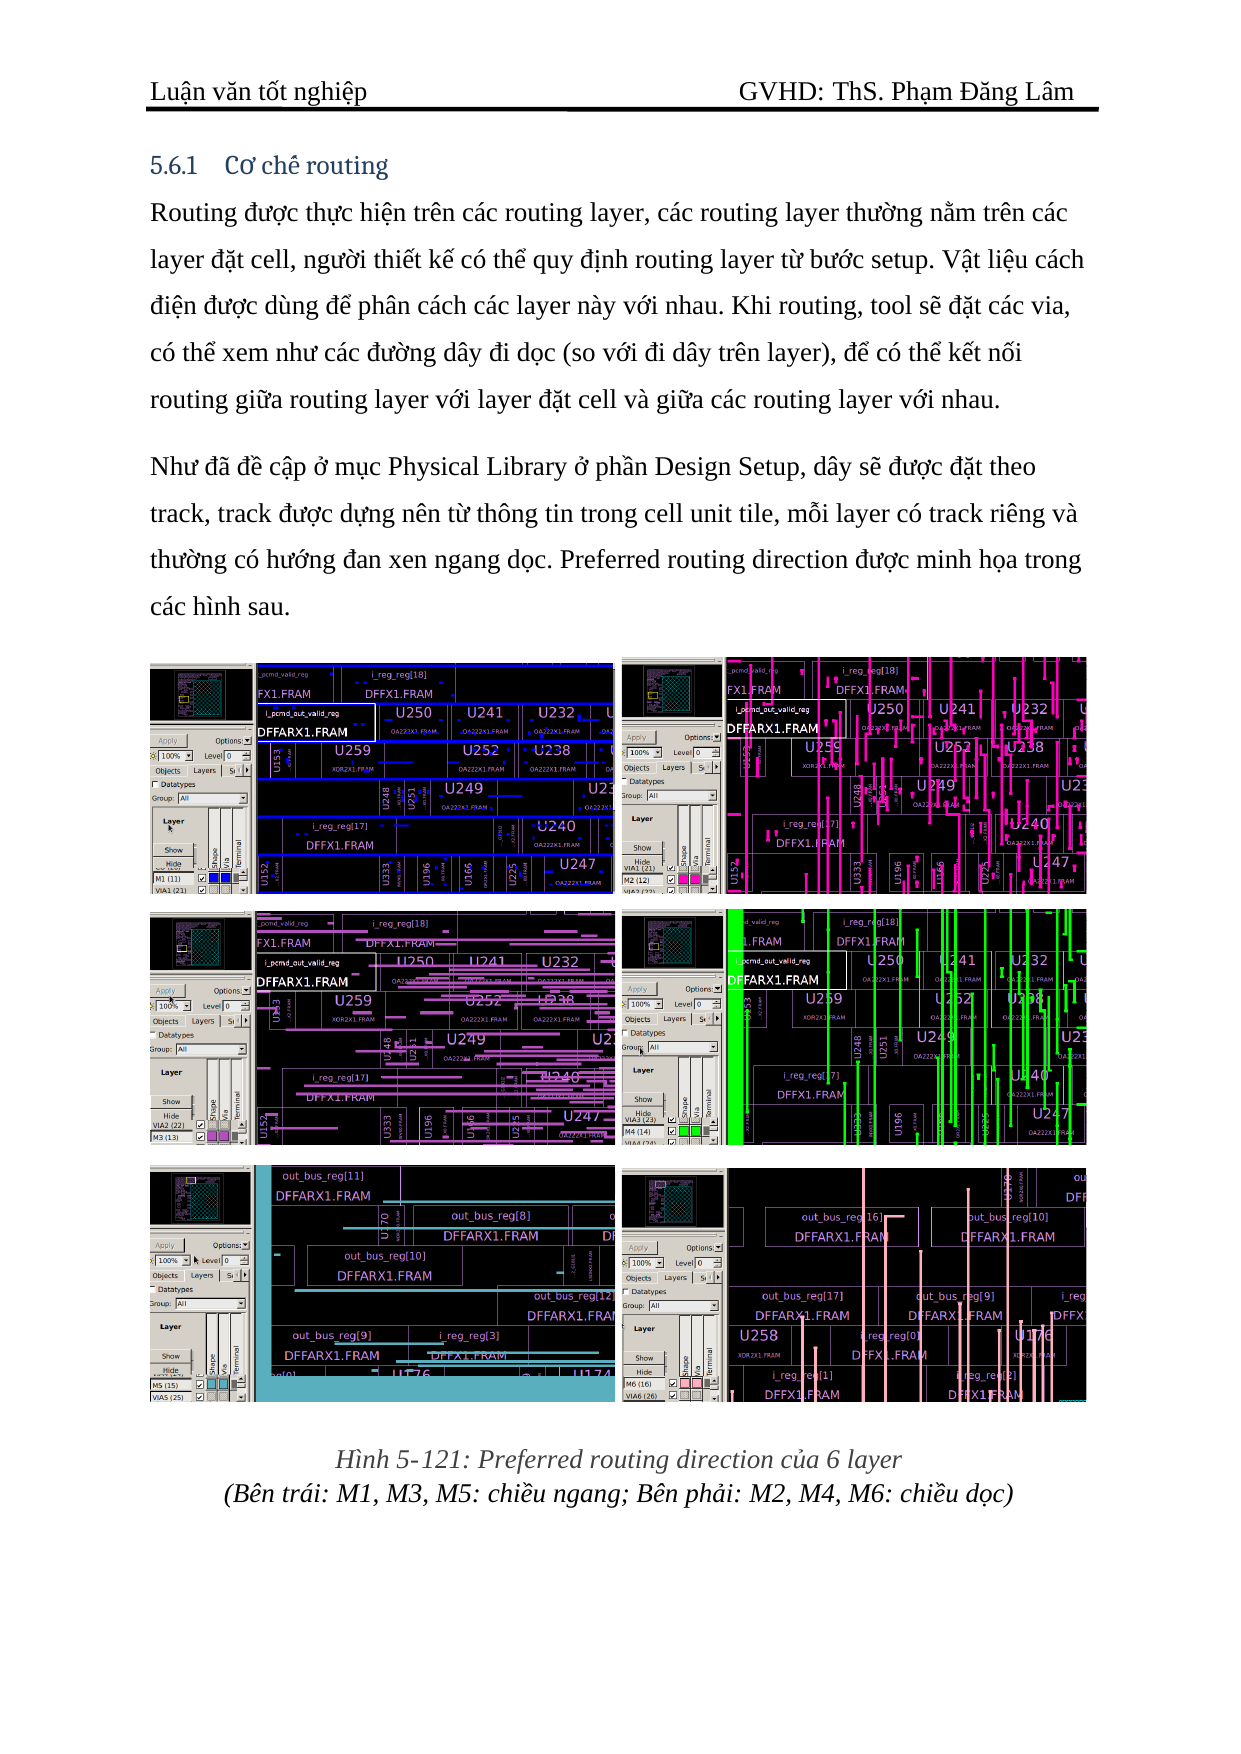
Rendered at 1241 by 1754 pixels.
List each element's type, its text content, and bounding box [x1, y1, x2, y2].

picture [150, 1165, 615, 1402]
picture [150, 911, 615, 1145]
text Như đã đề cập ở mục Physical Library ở phần Design Setup, dây sẽ được đặt theo track, track được dựng nên từ thông tin trong cell unit tile, mỗi layer có track riêng và thường có hướng đan xen ngang dọc. Preferred routing direction được minh họa trong các hình sau. [150, 450, 1090, 621]
picture [150, 663, 615, 894]
picture [621, 1168, 1087, 1402]
text (Bên trái: M1, M3, M5: chiều ngang; Bên phải: M2, M4, M6: chiều dọc) [150, 1477, 1090, 1508]
subtitle Cơ chế routing [150, 150, 1090, 181]
picture [621, 657, 1087, 894]
text Routing được thực hiện trên các routing layer, các routing layer thường nằm trên các layer đặt cell, người thiết kế có thể quy định routing layer từ bước setup. Vật liệu cách điện được dùng để phân cách các layer này với nhau. Khi routing, tool sẽ đặt các via, có thể xem như các đường dây đi dọc (so với đi dây trên layer), để có thể kết nối routing giữa routing layer với layer đặt cell và giữa các routing layer với nhau. [150, 196, 1090, 414]
picture [621, 909, 1087, 1145]
